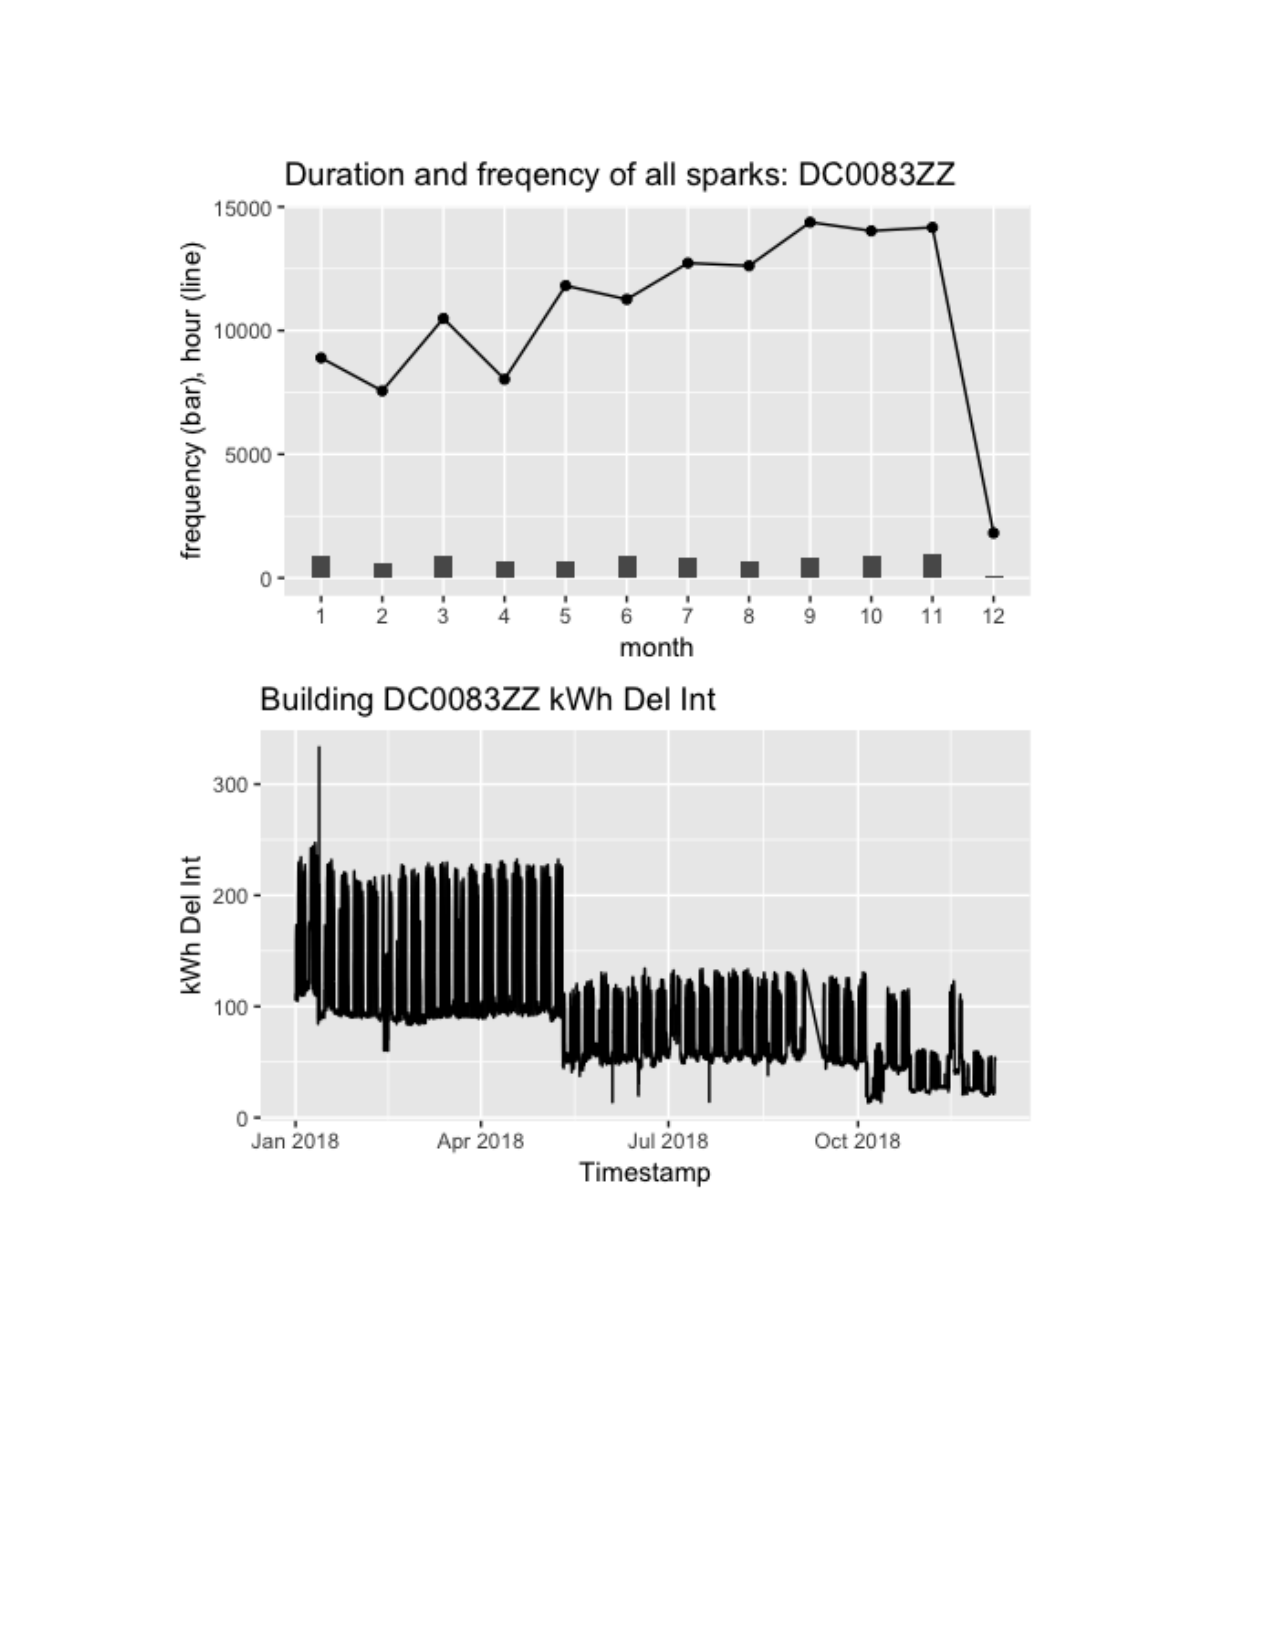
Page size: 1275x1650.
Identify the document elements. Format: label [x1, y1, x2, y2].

picture [168, 150, 1044, 1200]
